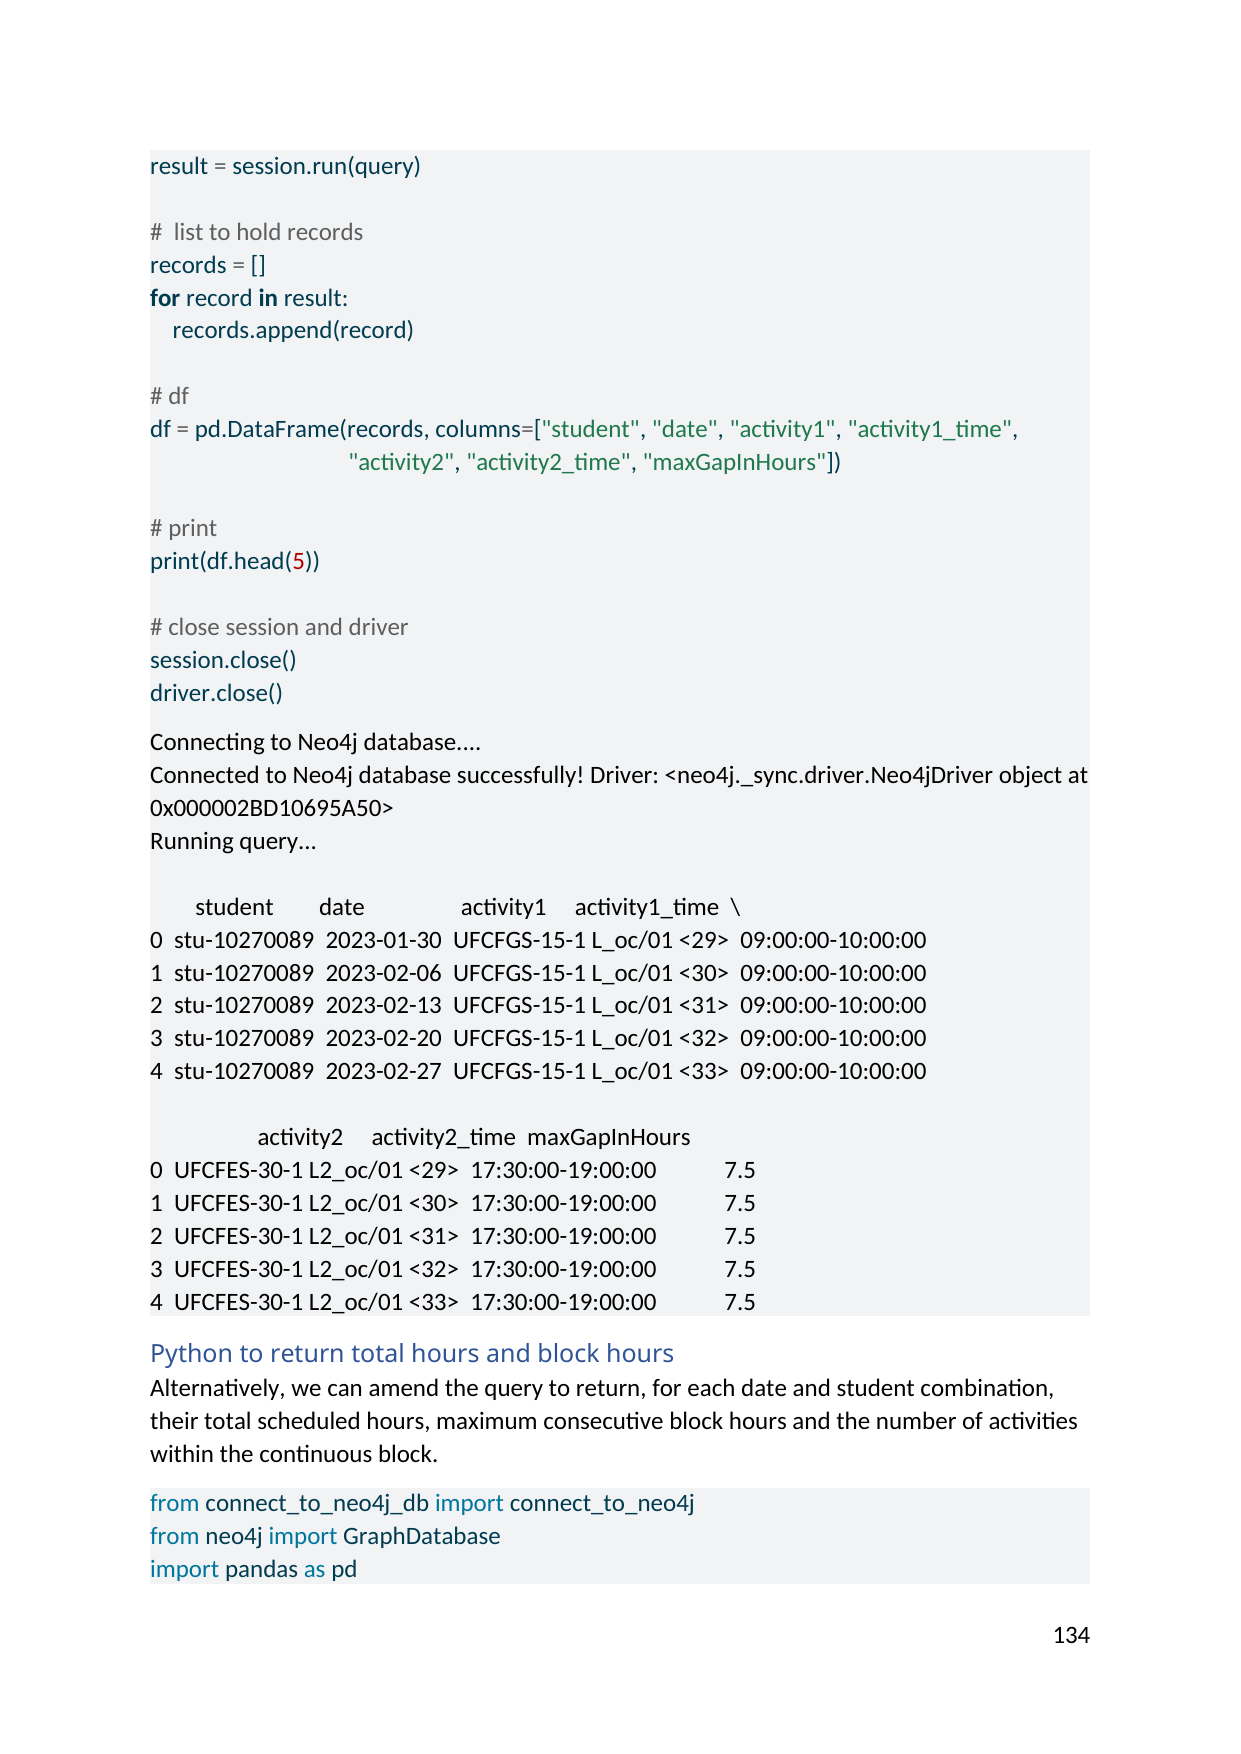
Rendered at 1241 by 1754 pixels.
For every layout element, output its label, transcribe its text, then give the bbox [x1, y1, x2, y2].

subtitle Python to return total hours and block hours [150, 1335, 1090, 1369]
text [150, 1488, 1090, 1584]
text Connecting to Neo4j database.... Connected to Neo4j database successfully! Driver: <neo4j._sync.driver.Neo4jDriver object at 0x000002BD10695A50> Running query... student date activity1 activity1_time \ 0 stu-10270089 2023-01-30 UFCFGS-15-1 L_oc/01 <29> 09:00:00-10:00:00 1 stu-10270089 2023-02-06 UFCFGS-15-1 L_oc/01 <30> 09:00:00-10:00:00 2 stu-10270089 2023-02-13 UFCFGS-15-1 L_oc/01 <31> 09:00:00-10:00:00 3 stu-10270089 2023-02-20 UFCFGS-15-1 L_oc/01 <32> 09:00:00-10:00:00 4 stu-10270089 2023-02-27 UFCFGS-15-1 L_oc/01 <33> 09:00:00-10:00:00 activity2 activity2_time maxGapInHours 0 UFCFES-30-1 L2_oc/01 <29> 17:30:00-19:00:00 7.5 1 UFCFES-30-1 L2_oc/01 <30> 17:30:00-19:00:00 7.5 2 UFCFES-30-1 L2_oc/01 <31> 17:30:00-19:00:00 7.5 3 UFCFES-30-1 L2_oc/01 <32> 17:30:00-19:00:00 7.5 4 UFCFES-30-1 L2_oc/01 <33> 17:30:00-19:00:00 7.5 [150, 726, 1090, 1316]
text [150, 150, 1090, 707]
text Alternatively, we can amend the query to return, for each date and student combination, their total scheduled hours, maximum consecutive block hours and the number of activities within the continuous block. [150, 1372, 1090, 1468]
